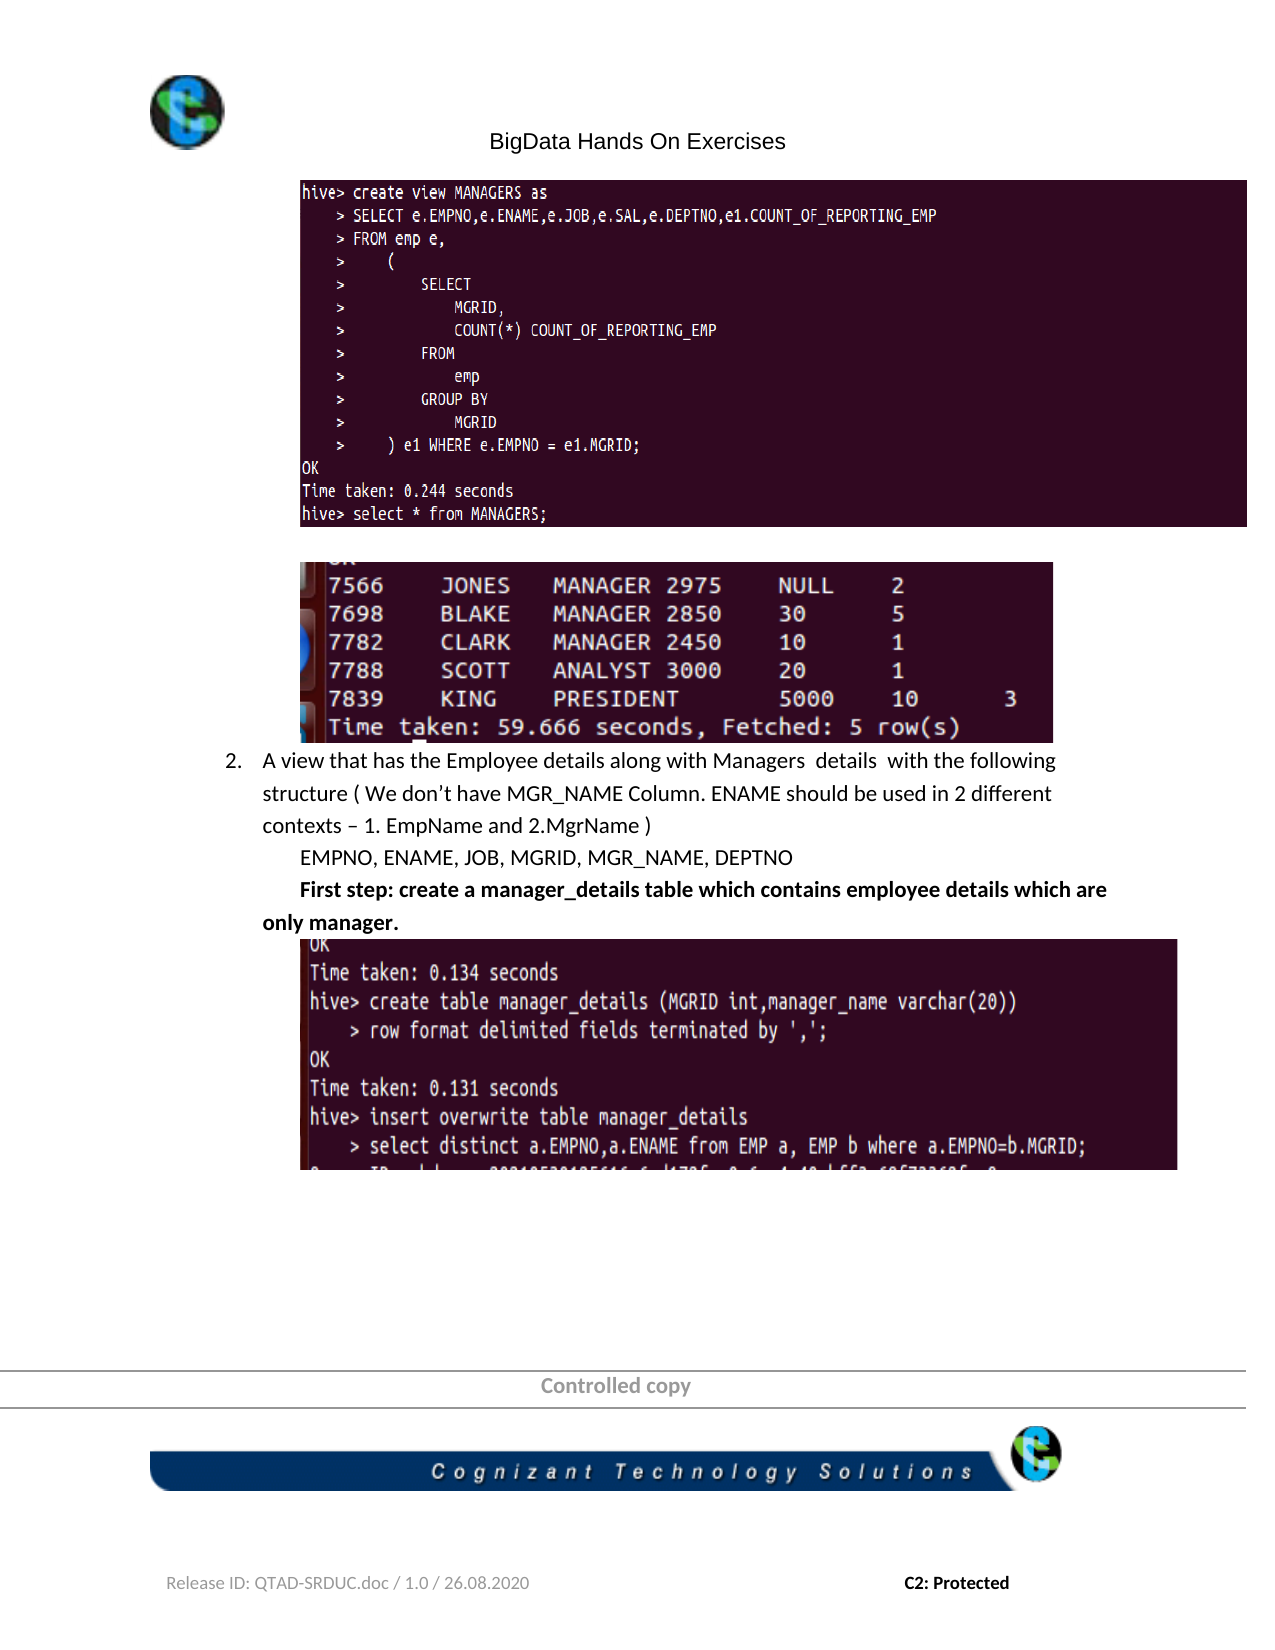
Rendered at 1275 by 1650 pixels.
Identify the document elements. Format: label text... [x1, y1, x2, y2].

picture [300, 180, 1247, 527]
picture [150, 75, 225, 150]
list A view that has the Employee details along with Managers details with the following structure ( We don’t have MGR_NAME Column. ENAME should be used in 2 different contexts – 1. EmpName and 2.MgrName ) [225, 747, 1125, 839]
list EMPNO, ENAME, JOB, MGRID, MGR_NAME, DEPTNO [262, 843, 1125, 871]
picture [300, 939, 1178, 1170]
picture [300, 562, 1054, 743]
picture [150, 1426, 1105, 1491]
list First step: create a manager_details table which contains employee details which are only manager. [262, 875, 1125, 936]
